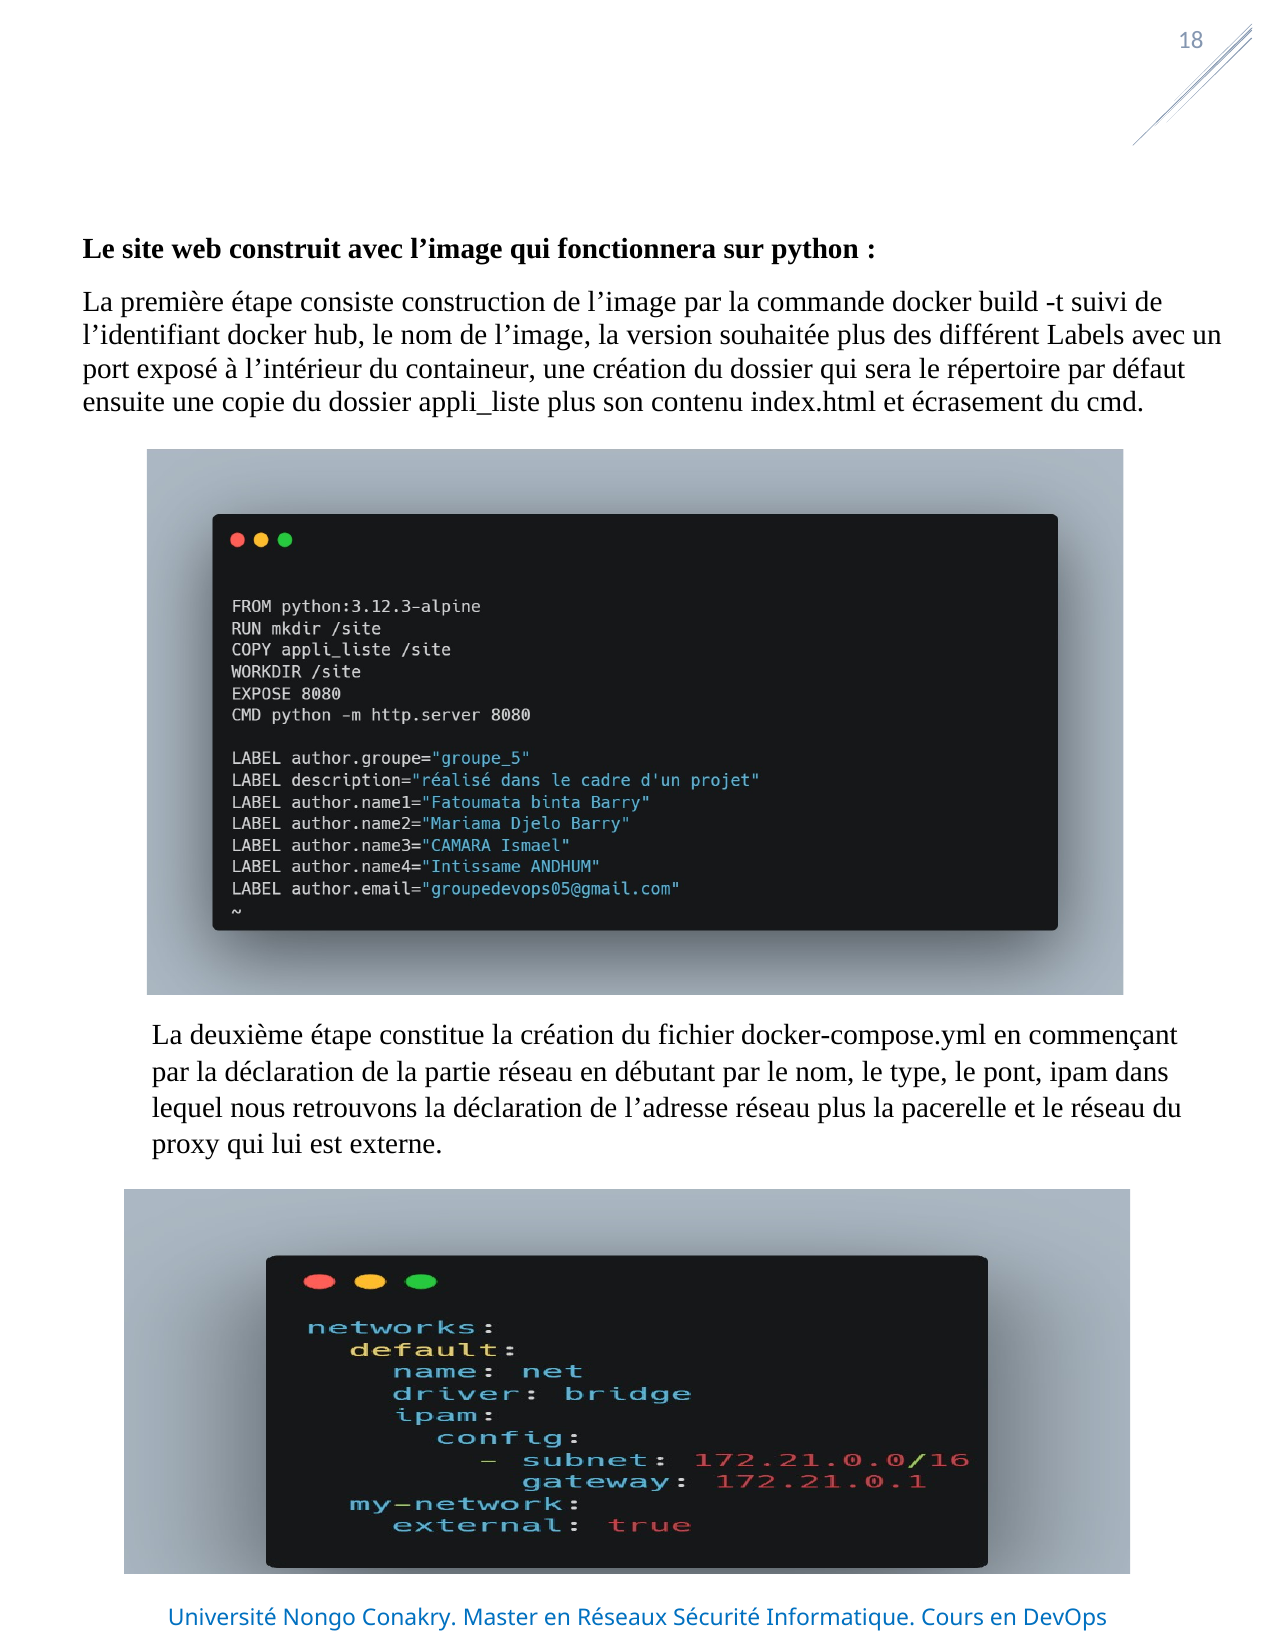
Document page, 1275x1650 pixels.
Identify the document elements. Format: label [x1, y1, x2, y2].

picture [124, 1189, 1131, 1574]
picture [146, 449, 1124, 995]
